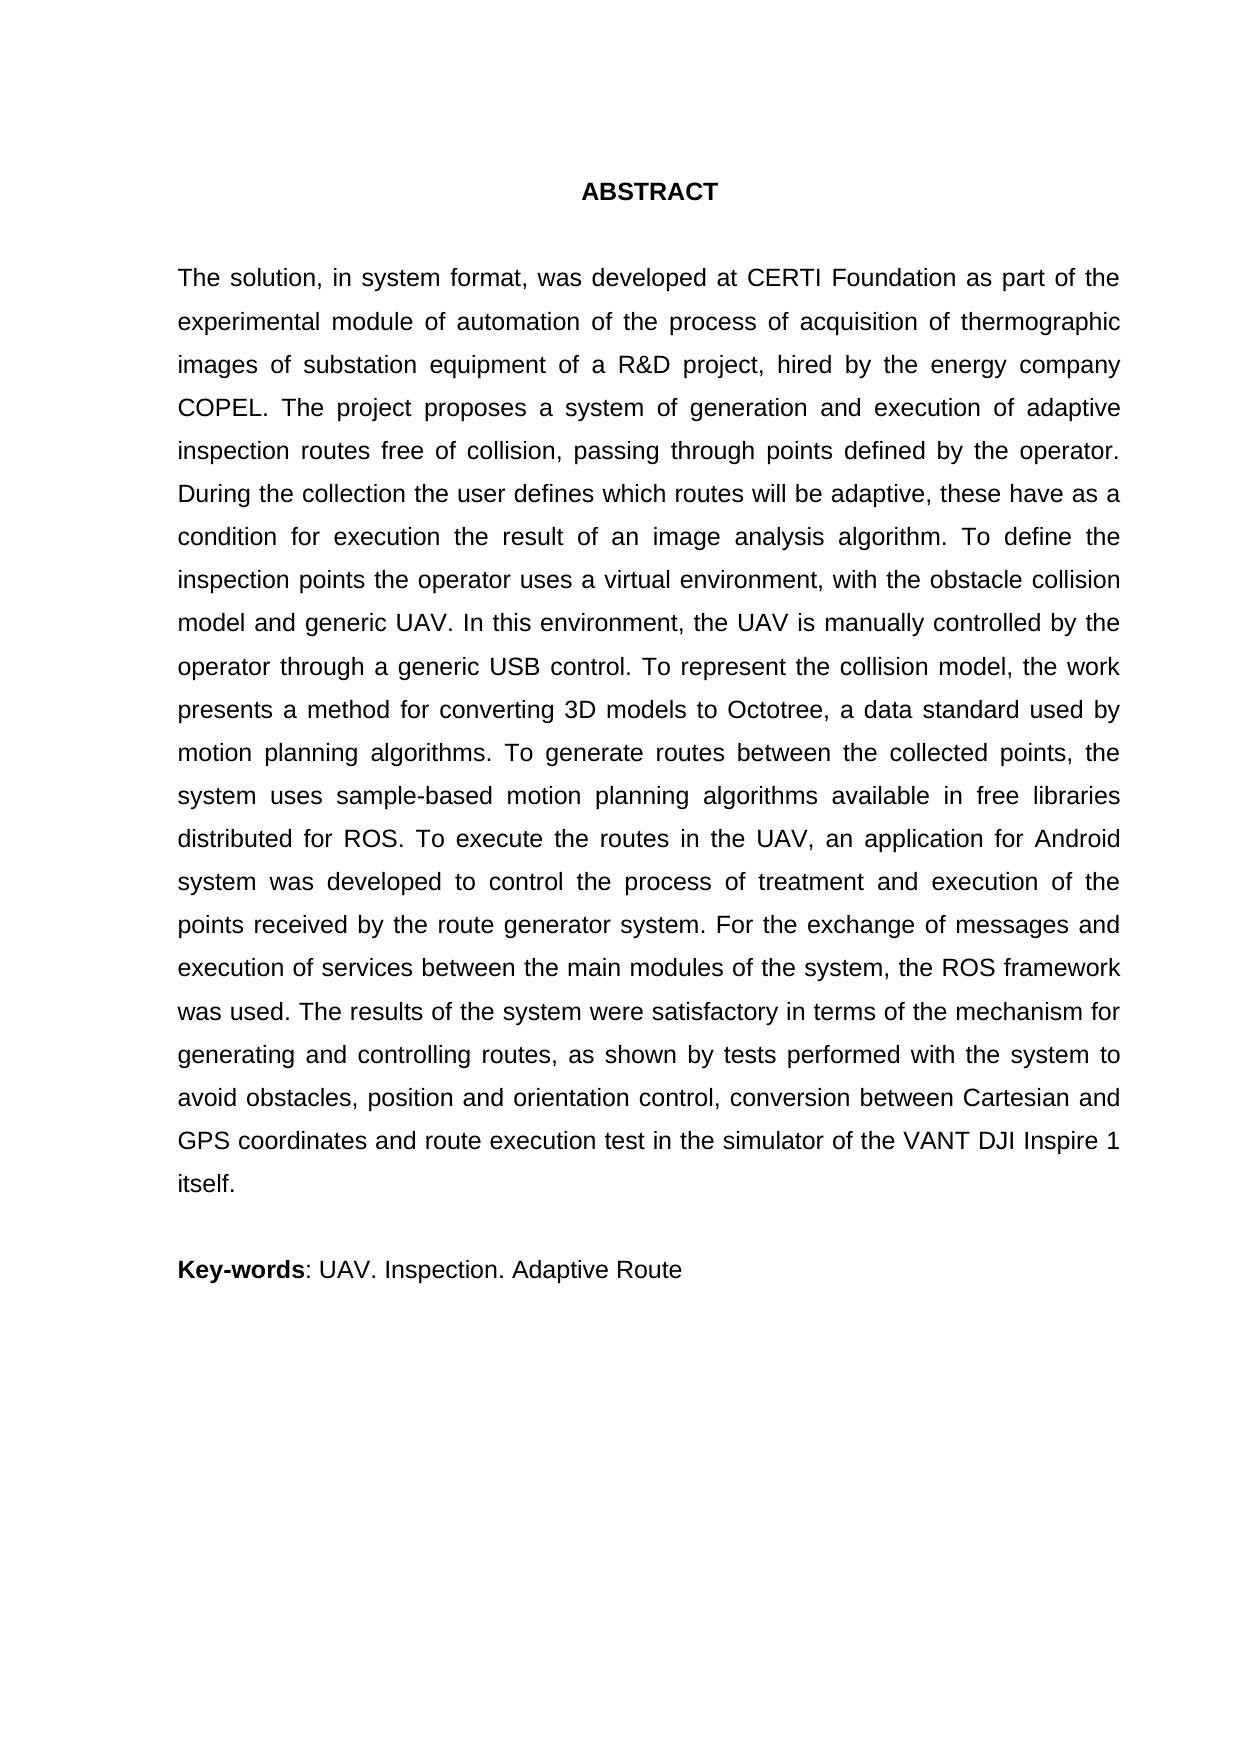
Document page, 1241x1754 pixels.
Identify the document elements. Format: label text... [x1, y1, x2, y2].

text Abstract [177, 177, 1122, 206]
text Key-words: UAV. Inspection. Adaptive Route [177, 1255, 1122, 1284]
text The solution, in system format, was developed at CERTI Foundation as part of the experimental module of automation of the process of acquisition of thermographic images of substation equipment of a R&D project, hired by the energy company COPEL. The project proposes a system of generation and execution of adaptive inspection routes free of collision, passing through points defined by the operator. During the collection the user defines which routes will be adaptive, these have as a condition for execution the result of an image analysis algorithm. To define the inspection points the operator uses a virtual environment, with the obstacle collision model and generic UAV. In this environment, the UAV is manually controlled by the operator through a generic USB control. To represent the collision model, the work presents a method for converting 3D models to Octotree, a data standard used by motion planning algorithms. To generate routes between the collected points, the system uses sample-based motion planning algorithms available in free libraries distributed for ROS. To execute the routes in the UAV, an application for Android system was developed to control the process of treatment and execution of the points received by the route generator system. For the exchange of messages and execution of services between the main modules of the system, the ROS framework was used. The results of the system were satisfactory in terms of the mechanism for generating and controlling routes, as shown by tests performed with the system to avoid obstacles, position and orientation control, conversion between Cartesian and GPS coordinates and route execution test in the simulator of the VANT DJI Inspire 1 itself. [177, 263, 1122, 1198]
